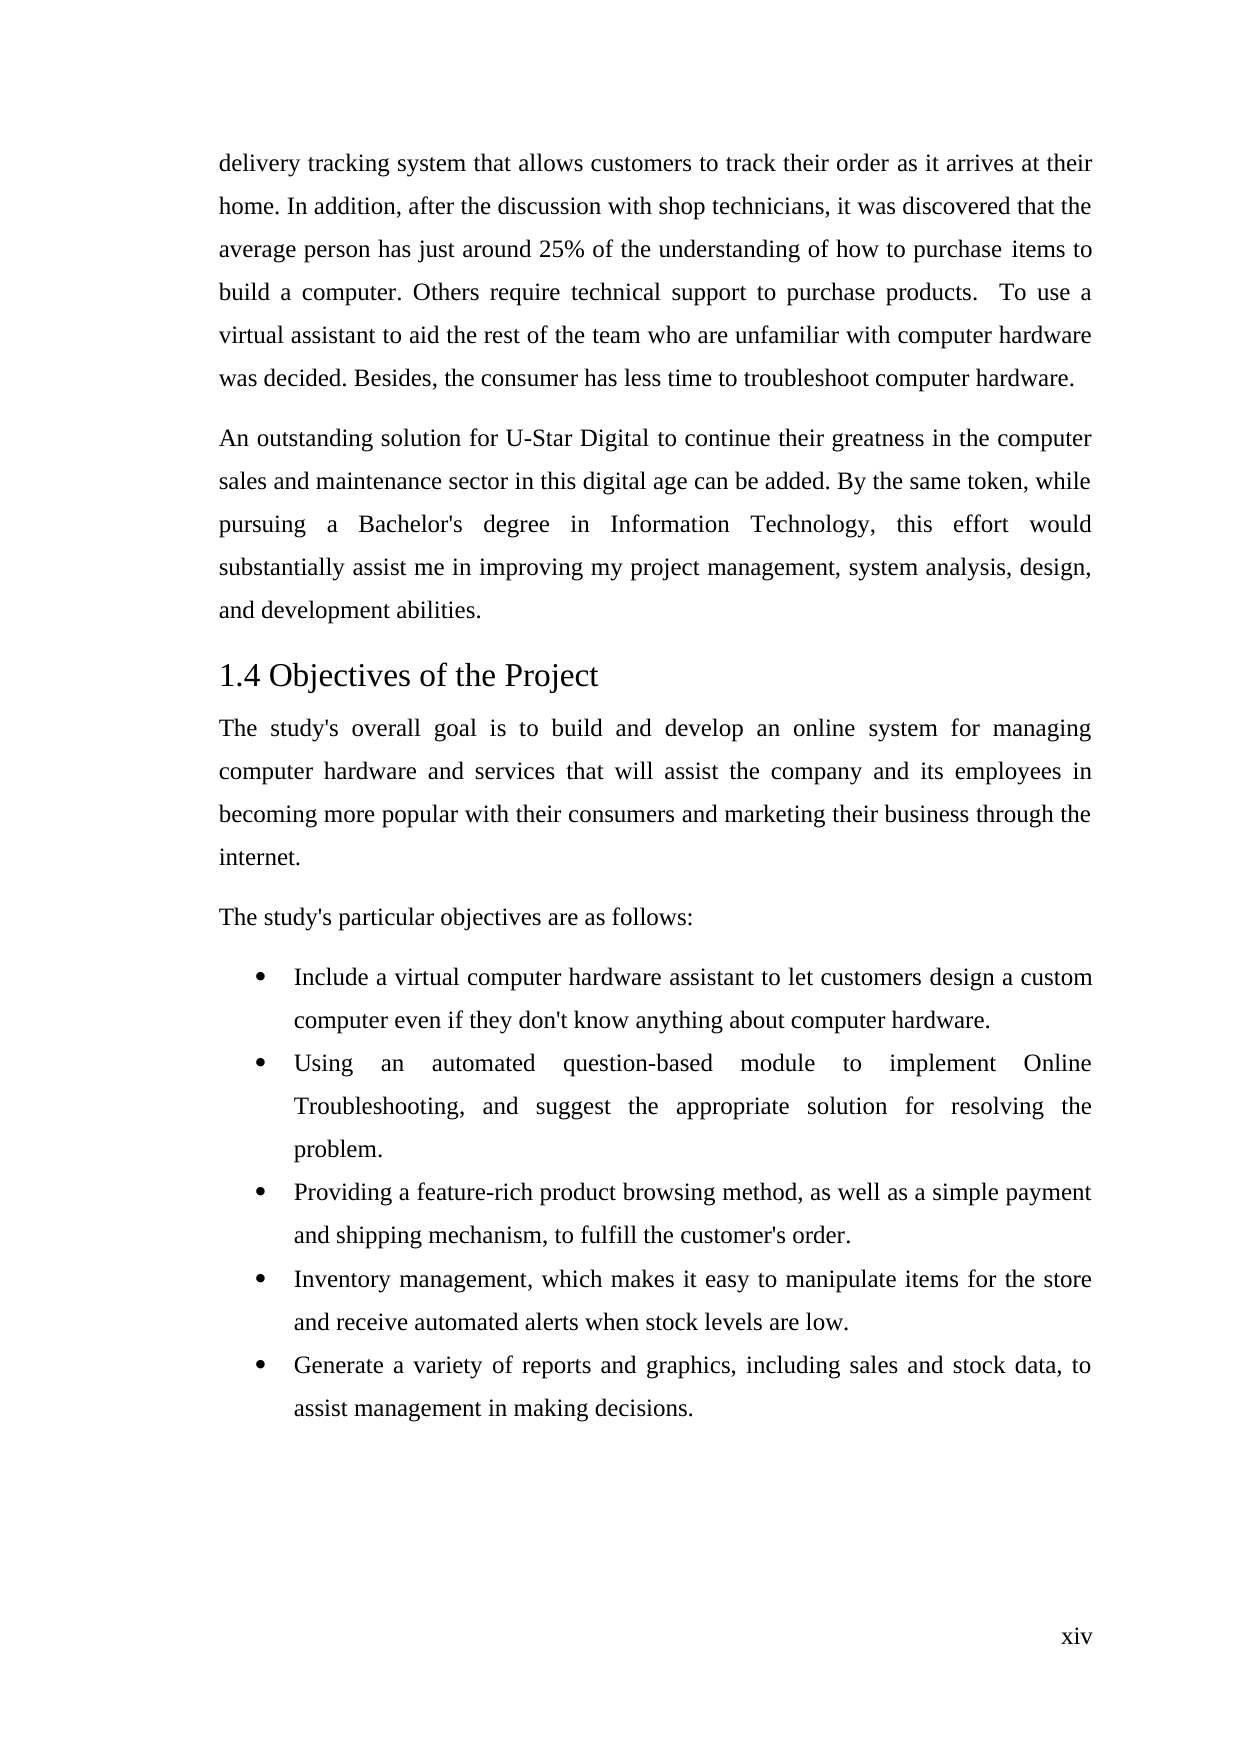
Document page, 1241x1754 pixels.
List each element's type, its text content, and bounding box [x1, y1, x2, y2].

text An outstanding solution for U-Star Digital to continue their greatness in the computer sales and maintenance sector in this digital age can be added. By the same token, while pursuing a Bachelor's degree in Information Technology, this effort would substantially assist me in improving my project management, system analysis, design, and development abilities. [218, 423, 1093, 624]
list Include a virtual computer hardware assistant to let customers design a custom computer even if they don't know anything about computer hardware. [256, 962, 1093, 1034]
subtitle 1.4 Objectives of the Project [218, 655, 1093, 694]
list Inventory management, which makes it easy to manipulate items for the store and receive automated alerts when stock levels are low. [256, 1264, 1093, 1336]
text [218, 148, 1093, 392]
text The study's overall goal is to build and develop an online system for managing computer hardware and services that will assist the company and its employees in becoming more popular with their consumers and marketing their business through the internet. [218, 713, 1093, 871]
text The study's particular objectives are as follows: [218, 902, 1093, 931]
list Using an automated question-based module to implement Online Troubleshooting, and suggest the appropriate solution for resolving the problem. [256, 1048, 1093, 1163]
list Generate a variety of reports and graphics, including sales and stock data, to assist management in making decisions. [256, 1350, 1093, 1422]
list Providing a feature-rich product browsing method, as well as a simple payment and shipping mechanism, to fulfill the customer's order. [256, 1177, 1093, 1249]
